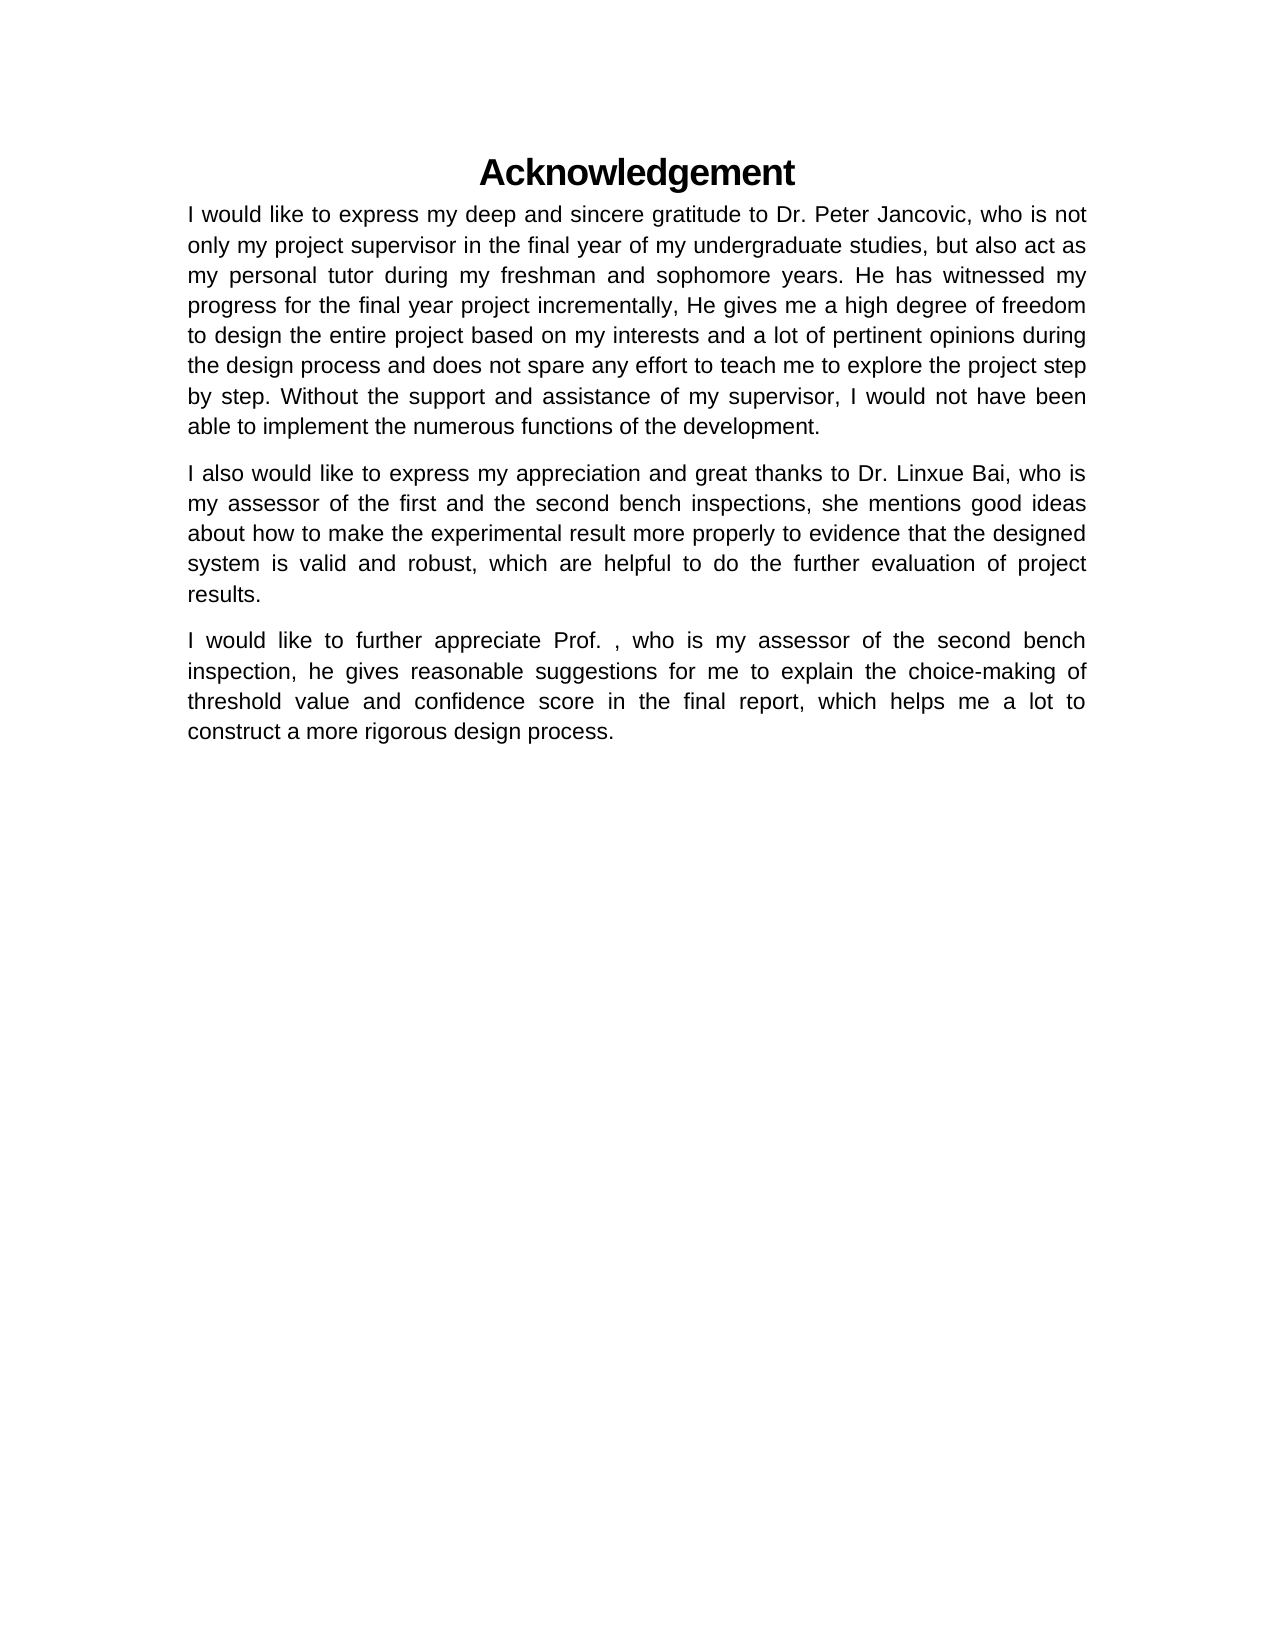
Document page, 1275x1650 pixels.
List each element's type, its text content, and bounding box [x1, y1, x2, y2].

text I would like to further appreciate Prof. , who is my assessor of the second bench inspection, he gives reasonable suggestions for me to explain the choice-making of threshold value and confidence score in the final report, which helps me a lot to construct a more rigorous design process. [187, 627, 1087, 744]
text I also would like to express my appreciation and great thanks to Dr. Linxue Bai, who is my assessor of the first and the second bench inspections, she mentions good ideas about how to make the experimental result more properly to evidence that the designed system is valid and robust, which are helpful to do the further evaluation of project results. [187, 460, 1087, 607]
title Acknowledgement [187, 150, 1087, 193]
text I would like to express my deep and sincere gratitude to Dr. Peter Jancovic, who is not only my project supervisor in the final year of my undergraduate studies, but also act as my personal tutor during my freshman and sophomore years. He has witnessed my progress for the final year project incrementally, He gives me a high degree of freedom to design the entire project based on my interests and a lot of pertinent opinions during the design process and does not spare any effort to teach me to explore the project step by step. Without the support and assistance of my supervisor, I would not have been able to implement the numerous functions of the development. [187, 201, 1087, 439]
